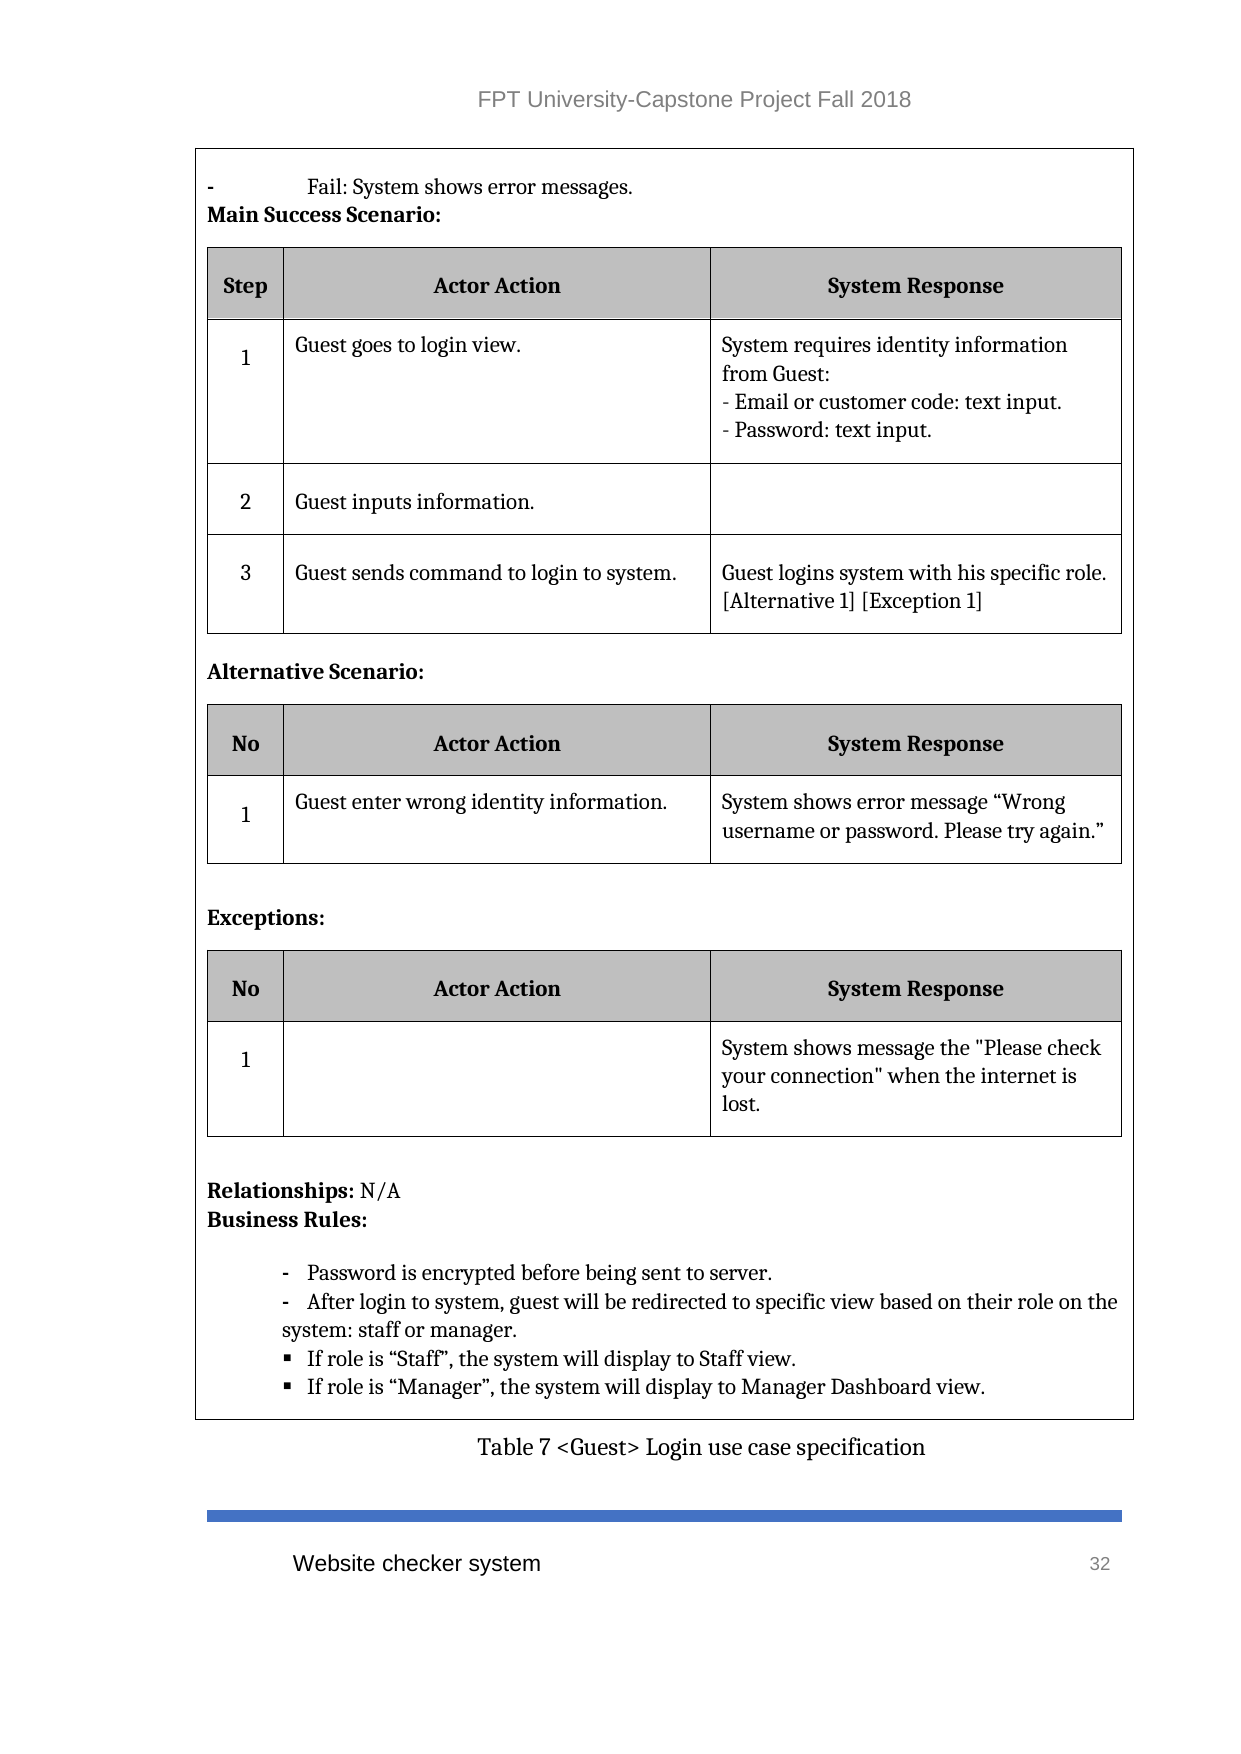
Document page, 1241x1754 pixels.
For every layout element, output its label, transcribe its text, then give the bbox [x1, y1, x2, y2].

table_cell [196, 149, 1133, 1419]
text Table 7 <Guest> Login use case specification [207, 1432, 1122, 1461]
